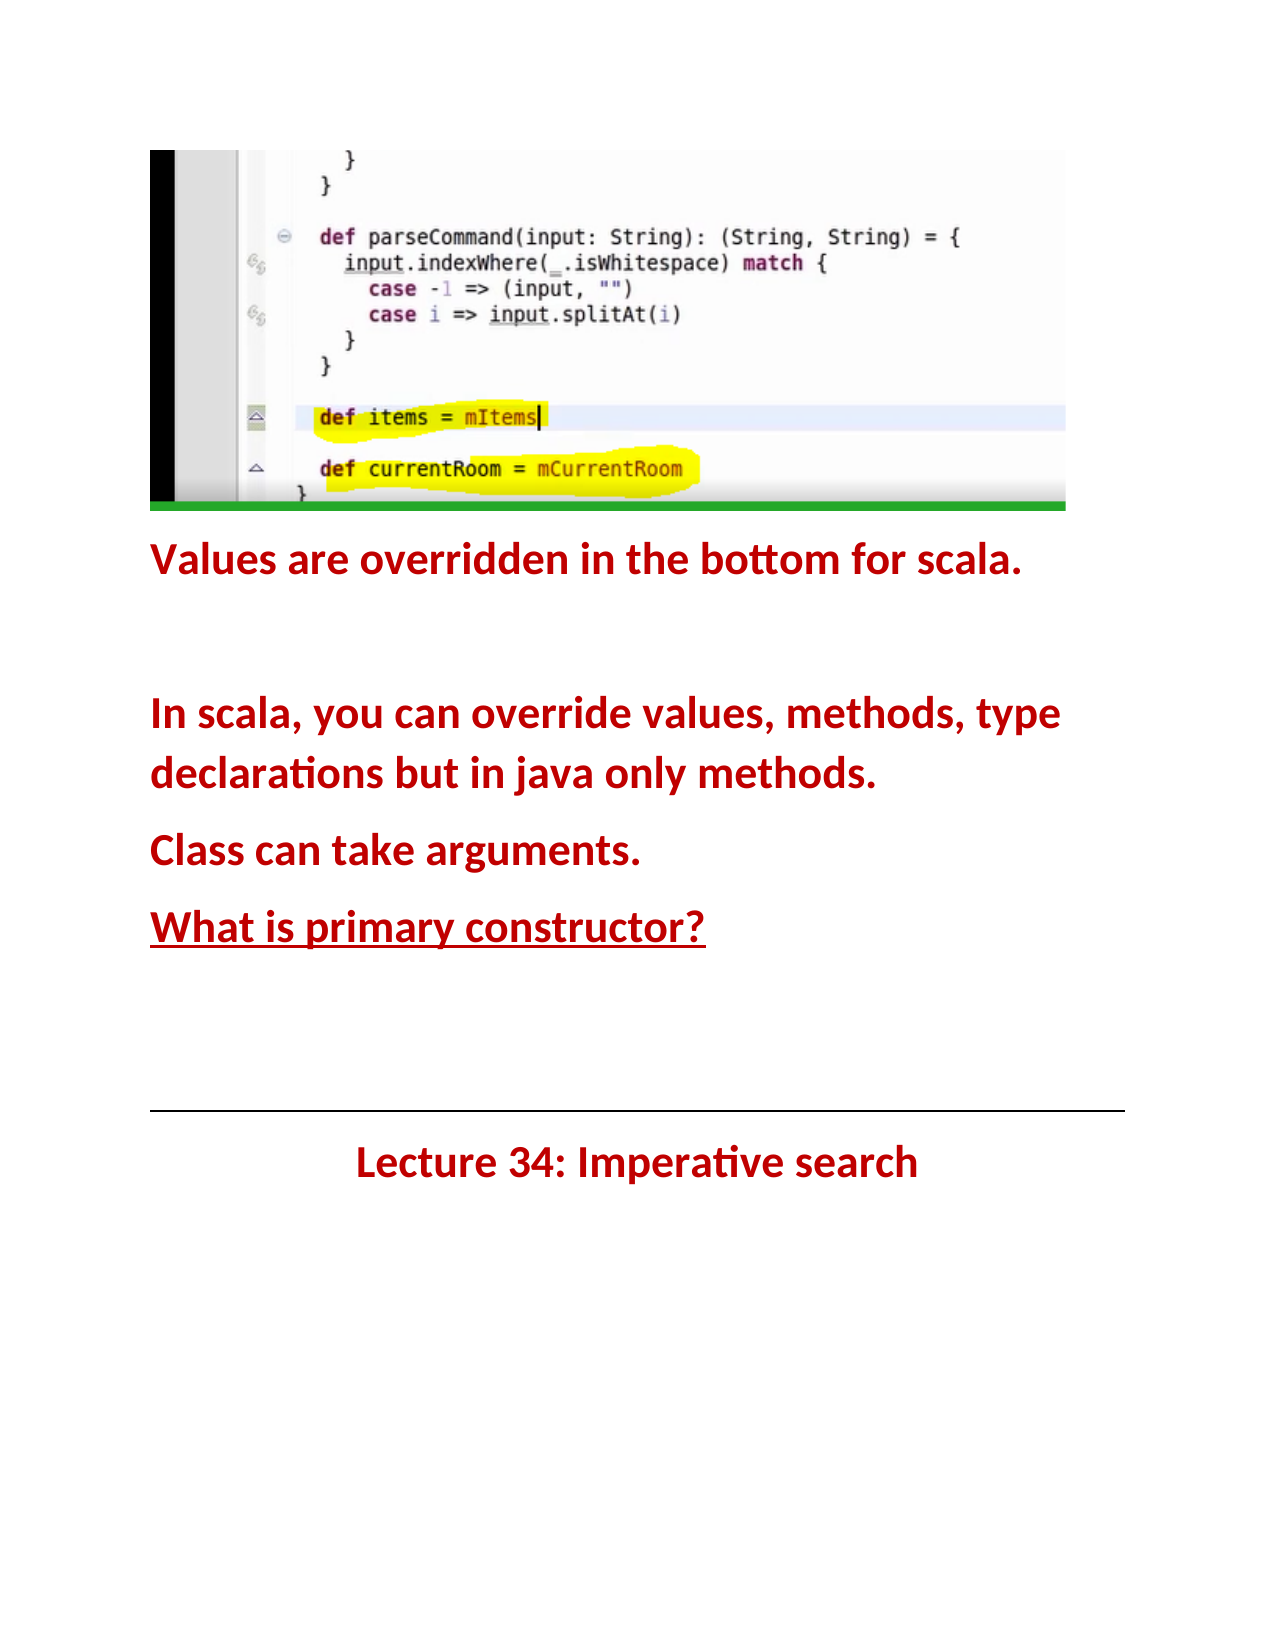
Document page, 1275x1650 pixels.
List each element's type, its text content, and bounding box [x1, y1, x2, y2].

text In scala, you can override values, methods, type declarations but in java only methods. [150, 684, 1125, 800]
text What is primary constructor? [150, 898, 1125, 954]
text Class can take arguments. [150, 821, 1125, 877]
picture [150, 150, 1066, 511]
text Values are overridden in the bottom for scala. [150, 530, 1125, 586]
text Lecture 34: Imperative search [150, 1133, 1125, 1188]
